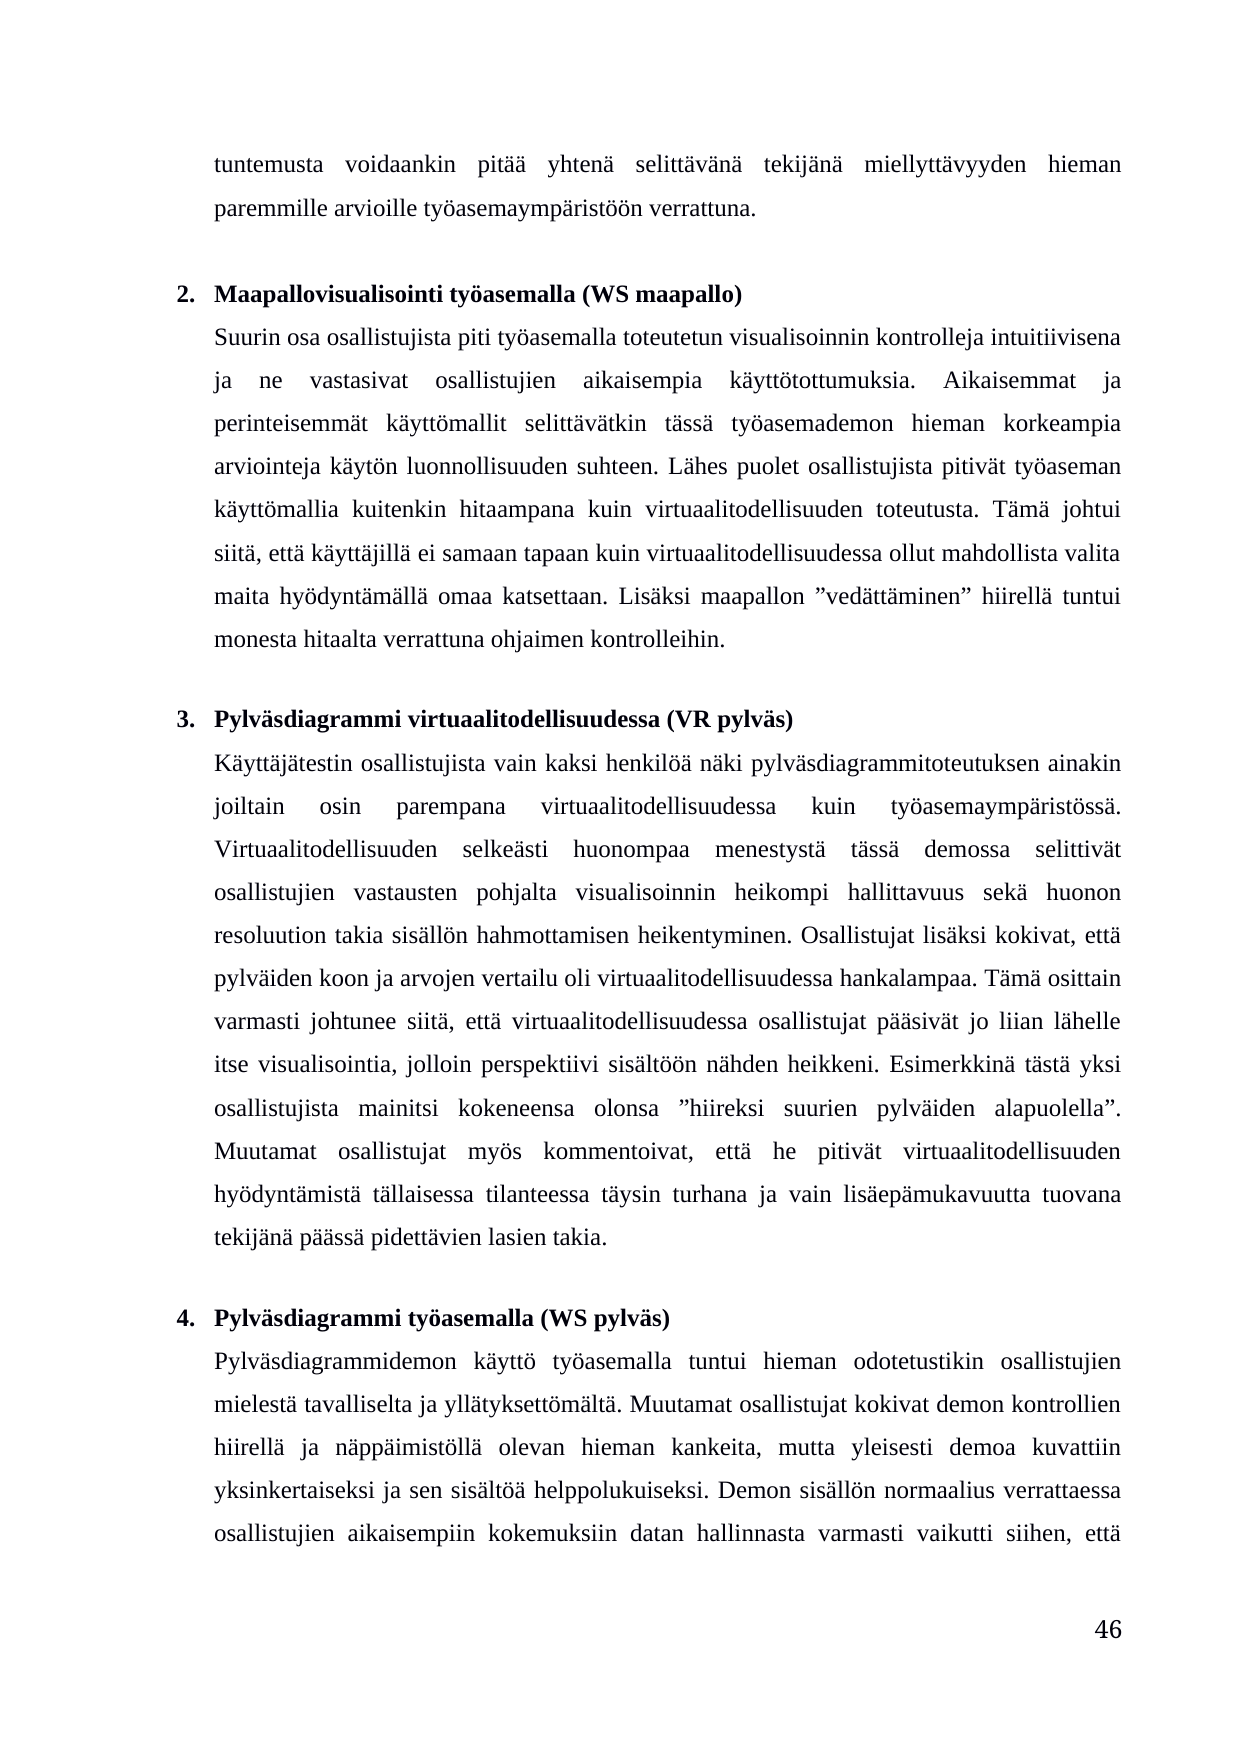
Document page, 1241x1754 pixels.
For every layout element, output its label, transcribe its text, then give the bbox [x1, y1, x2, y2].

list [214, 1346, 1122, 1547]
list Pylväsdiagrammi työasemalla (WS pylväs) [176, 1303, 1122, 1331]
list Maapallovisualisointi työasemalla (WS maapallo) [176, 279, 1122, 308]
list Käyttäjätestin osallistujista vain kaksi henkilöä näki pylväsdiagrammitoteutuksen ainakin joiltain osin parempana virtuaalitodellisuudessa kuin työasemaympäristössä. Virtuaalitodellisuuden selkeästi huonompaa menestystä tässä demossa selittivät osallistujien vastausten pohjalta visualisoinnin heikompi hallittavuus sekä huonon resoluution takia sisällön hahmottamisen heikentyminen. Osallistujat lisäksi kokivat, että pylväiden koon ja arvojen vertailu oli virtuaalitodellisuudessa hankalampaa. Tämä osittain varmasti johtunee siitä, että virtuaalitodellisuudessa osallistujat pääsivät jo liian lähelle itse visualisointia, jolloin perspektiivi sisältöön nähden heikkeni. Esimerkkinä tästä yksi osallistujista mainitsi kokeneensa olonsa ”hiireksi suurien pylväiden alapuolella”. Muutamat osallistujat myös kommentoivat, että he pitivät virtuaalitodellisuuden hyödyntämistä tällaisessa tilanteessa täysin turhana ja vain lisäepämukavuutta tuovana tekijänä päässä pidettävien lasien takia. [214, 748, 1122, 1251]
list Pylväsdiagrammi virtuaalitodellisuudessa (VR pylväs) [176, 704, 1122, 733]
list Suurin osa osallistujista piti työasemalla toteutetun visualisoinnin kontrolleja intuitiivisena ja ne vastasivat osallistujien aikaisempia käyttötottumuksia. Aikaisemmat ja perinteisemmät käyttömallit selittävätkin tässä työasemademon hieman korkeampia arviointeja käytön luonnollisuuden suhteen. Lähes puolet osallistujista pitivät työaseman käyttömallia kuitenkin hitaampana kuin virtuaalitodellisuuden toteutusta. Tämä johtui siitä, että käyttäjillä ei samaan tapaan kuin virtuaalitodellisuudessa ollut mahdollista valita maita hyödyntämällä omaa katsettaan. Lisäksi maapallon ”vedättäminen” hiirellä tuntui monesta hitaalta verrattuna ohjaimen kontrolleihin. [214, 322, 1122, 653]
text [214, 149, 1122, 221]
